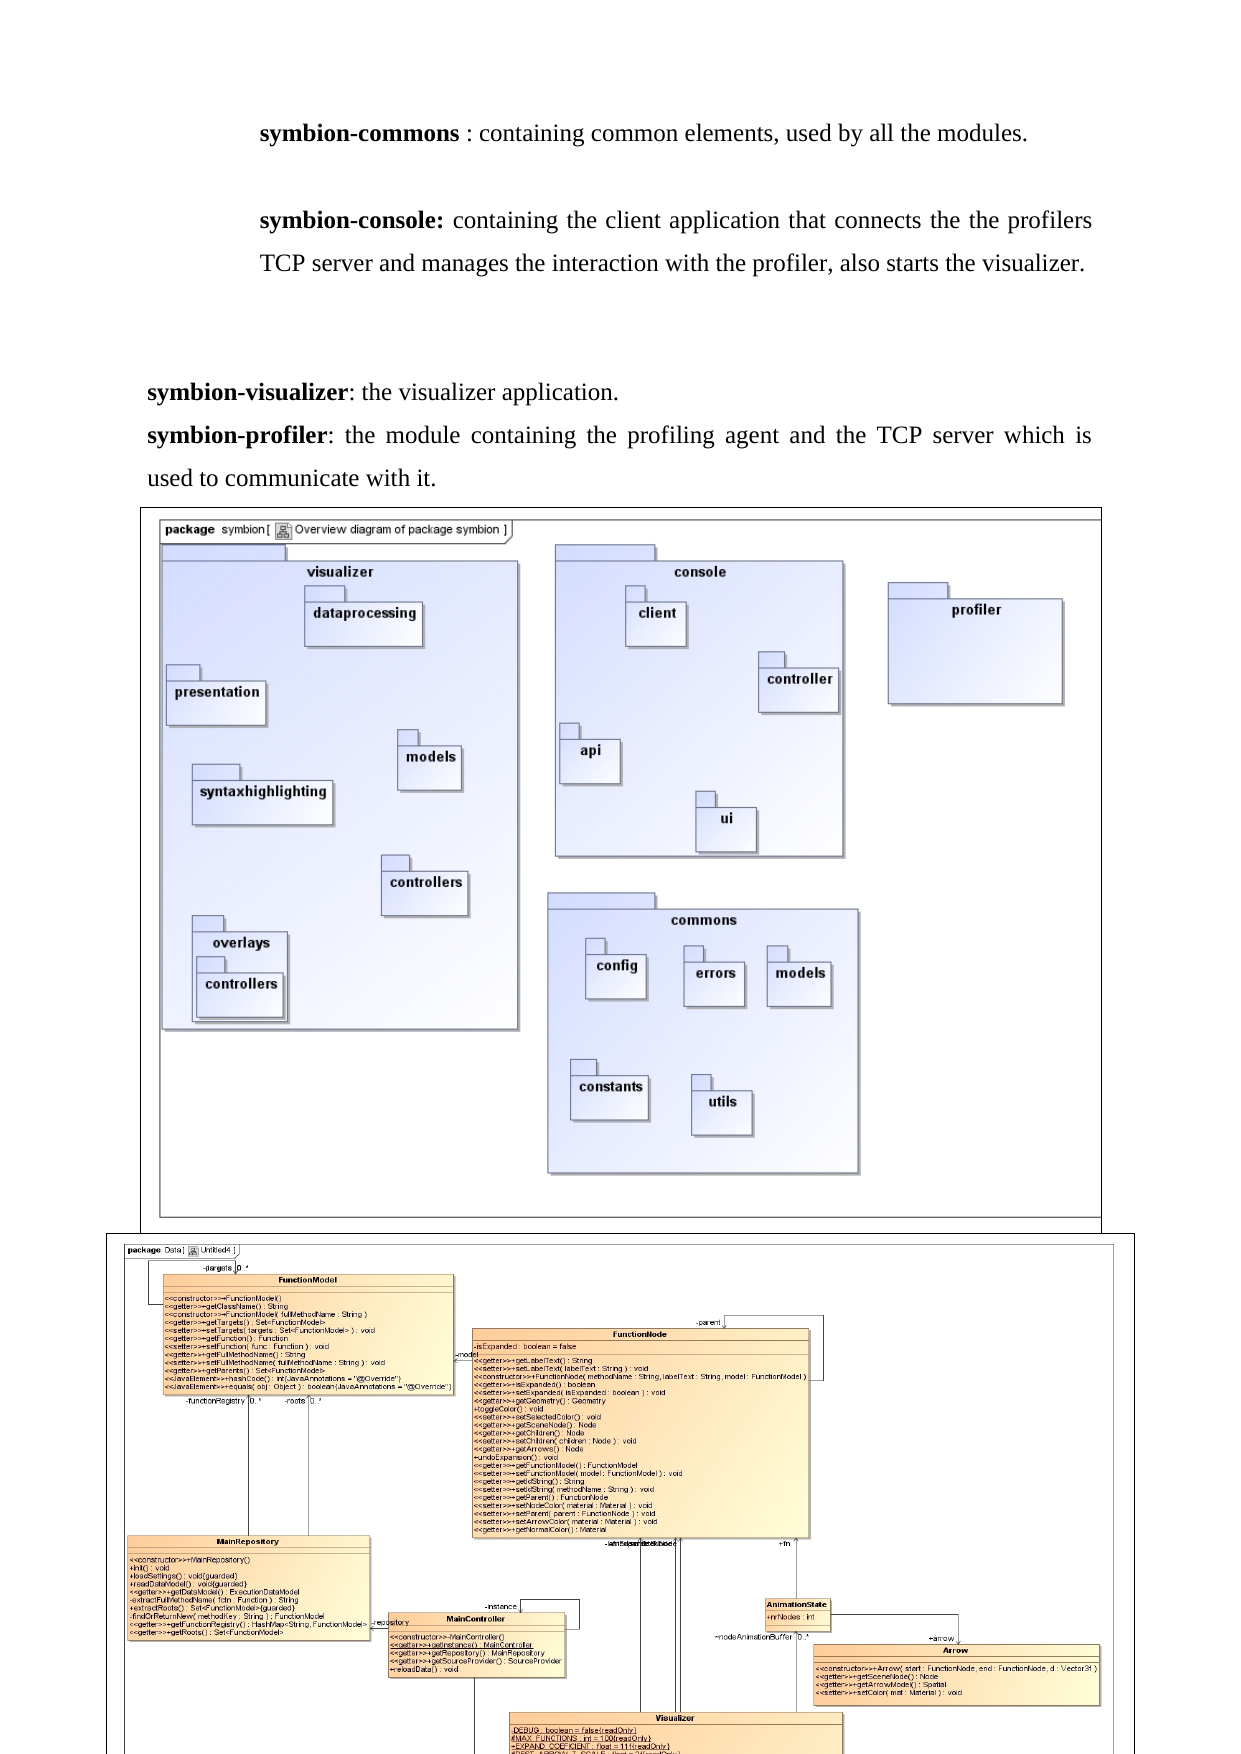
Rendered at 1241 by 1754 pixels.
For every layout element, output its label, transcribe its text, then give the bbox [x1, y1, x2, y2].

picture [154, 514, 1101, 1233]
text symbion-visualizer: the visualizer application. [147, 377, 1093, 406]
picture [120, 1240, 1123, 1754]
text symbion-console: containing the client application that connects the the profilers TCP server and manages the interaction with the profiler, also starts the visualizer. [259, 205, 1093, 277]
text symbion-commons : containing common elements, used by all the modules. [259, 118, 1093, 147]
text symbion-profiler: the module containing the profiling agent and the TCP server which is used to communicate with it. [147, 420, 1093, 492]
